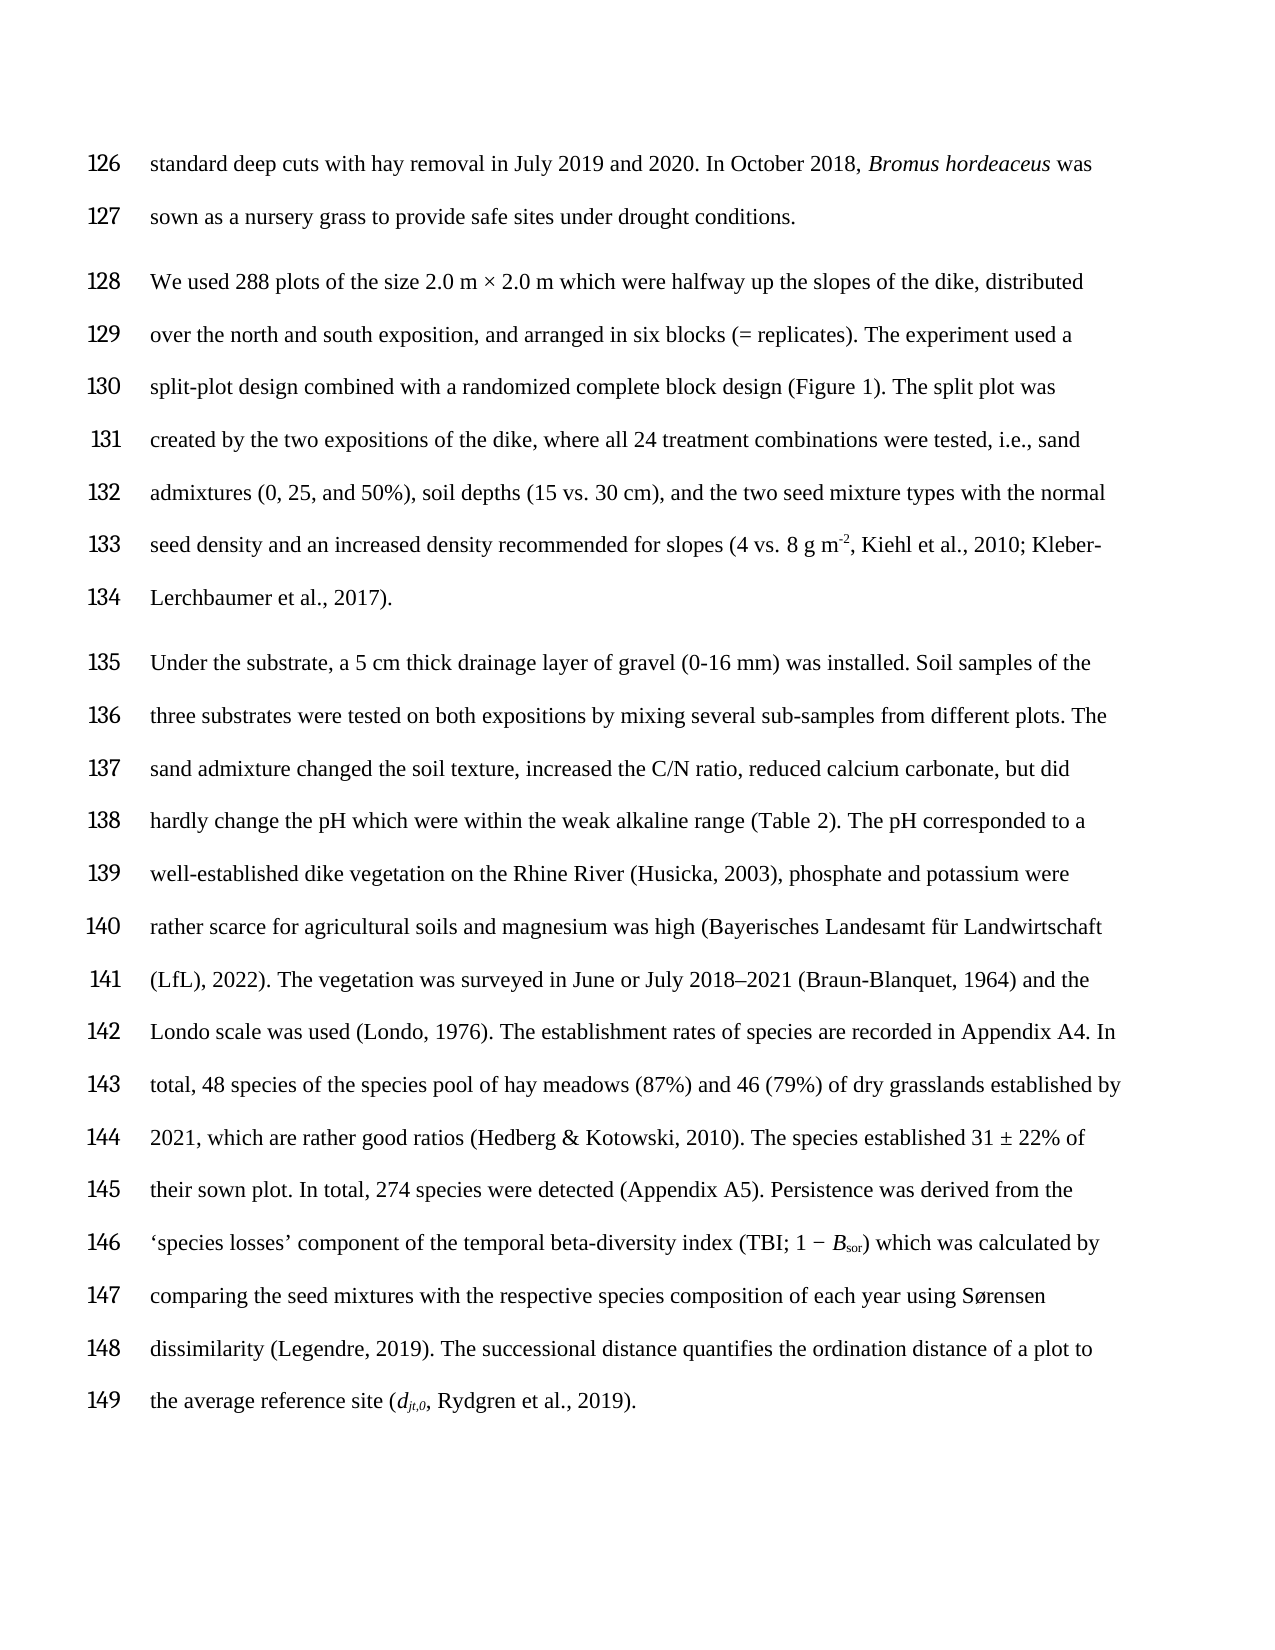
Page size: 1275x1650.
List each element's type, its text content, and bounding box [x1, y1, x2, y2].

text Under the substrate, a 5 cm thick drainage layer of gravel (0-16 mm) was installed. Soil samples of the three substrates were tested on both expositions by mixing several sub-samples from different plots. The sand admixture changed the soil texture, increased the C/N ratio, reduced calcium carbonate, but did hardly change the pH which were within the weak alkaline range (Table ). The pH corresponded to a well-established dike vegetation on the Rhine River (Husicka, 2003), phosphate and potassium were rather scarce for agricultural soils and magnesium was high (Bayerisches Landesamt für Landwirtschaft (LfL), 2022). The vegetation was surveyed in June or July 2018–2021 (Braun-Blanquet, 1964) and the Londo scale was used (Londo, 1976). The establishment rates of species are recorded in Appendix A4. In total, 48 species of the species pool of hay meadows (87%) and 46 (79%) of dry grasslands established by 2021, which are rather good ratios (Hedberg & Kotowski, 2010). The species established 31 ± 22% of their sown plot. In total, 274 species were detected (Appendix A5). Persistence was derived from the ‘species losses’ component of the temporal beta-diversity index (TBI; 1 − Bsor) which was calculated by comparing the seed mixtures with the respective species composition of each year using Sørensen dissimilarity (Legendre, 2019). The successional distance quantifies the ordination distance of a plot to the average reference site (djt,0, Rydgren et al., 2019). [150, 649, 1125, 1414]
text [150, 150, 1125, 229]
text We used 288 plots of the size 2.0 m × 2.0 m which were halfway up the slopes of the dike, distributed over the north and south exposition, and arranged in six blocks (= replicates). The experiment used a split-plot design combined with a randomized complete block design (Figure ). The split plot was created by the two expositions of the dike, where all 24 treatment combinations were tested, i.e., sand admixtures (0, 25, and 50%), soil depths (15 vs. 30 cm), and the two seed mixture types with the normal seed density and an increased density recommended for slopes (4 vs. 8 g m-2, Kiehl et al., 2010; Kleber-Lerchbaumer et al., 2017). [150, 268, 1125, 611]
